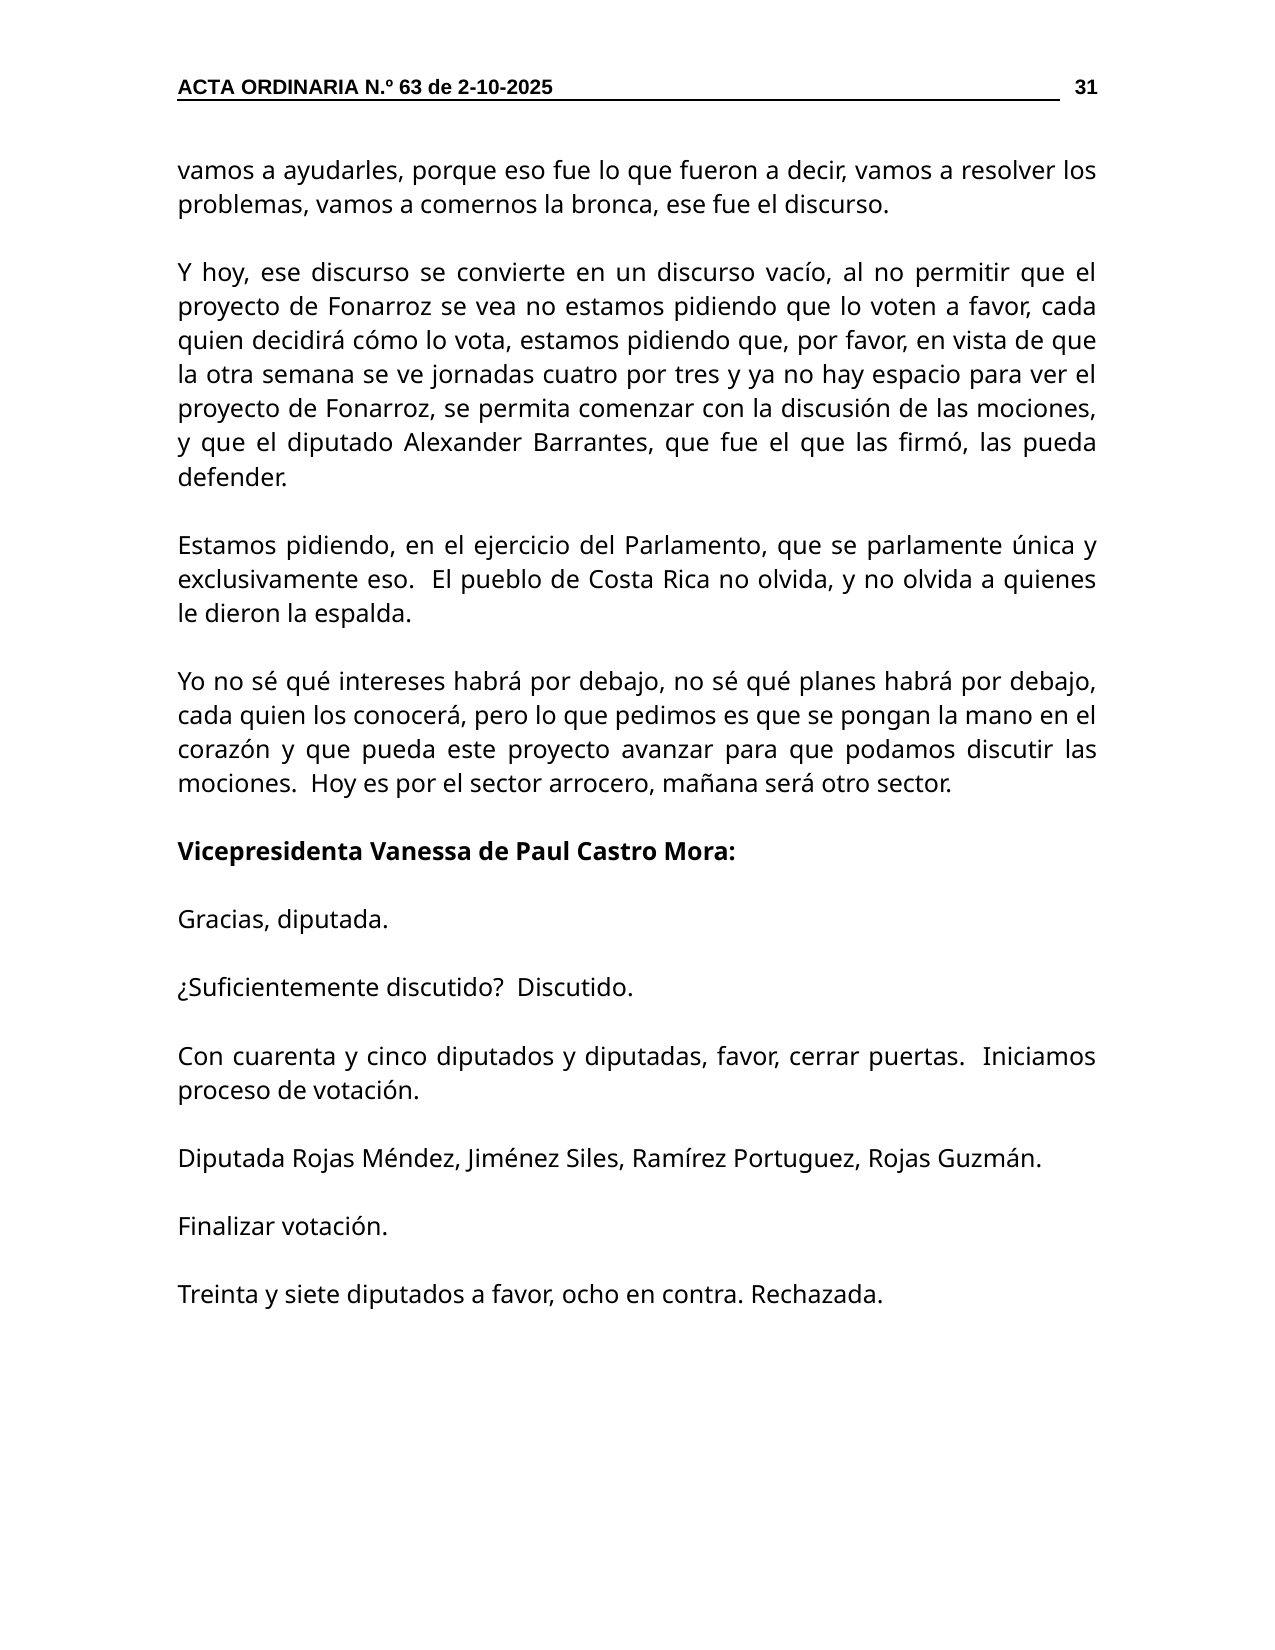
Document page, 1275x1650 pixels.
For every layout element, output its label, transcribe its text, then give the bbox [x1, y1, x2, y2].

text Vicepresidenta Vanessa de Paul Castro Mora: [177, 834, 1098, 868]
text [177, 153, 1098, 221]
text Finalizar votación. [177, 1208, 1098, 1243]
text Treinta y siete diputados a favor, ocho en contra. Rechazada. [177, 1277, 1098, 1311]
text Con cuarenta y cinco diputados y diputadas, favor, cerrar puertas. Iniciamos proceso de votación. [177, 1038, 1098, 1106]
text Gracias, diputada. [177, 902, 1098, 936]
text Diputada Rojas Méndez, Jiménez Siles, Ramírez Portuguez, Rojas Guzmán. [177, 1140, 1098, 1174]
text Estamos pidiendo, en el ejercicio del Parlamento, que se parlamente única y exclusivamente eso. El pueblo de Costa Rica no olvida, y no olvida a quienes le dieron la espalda. [177, 527, 1098, 629]
text ¿Suficientemente discutido? Discutido. [177, 970, 1098, 1004]
text Yo no sé qué intereses habrá por debajo, no sé qué planes habrá por debajo, cada quien los conocerá, pero lo que pedimos es que se pongan la mano en el corazón y que pueda este proyecto avanzar para que podamos discutir las mociones. Hoy es por el sector arrocero, mañana será otro sector. [177, 663, 1098, 800]
text Y hoy, ese discurso se convierte en un discurso vacío, al no permitir que el proyecto de Fonarroz se vea no estamos pidiendo que lo voten a favor, cada quien decidirá cómo lo vota, estamos pidiendo que, por favor, en vista de que la otra semana se ve jornadas cuatro por tres y ya no hay espacio para ver el proyecto de Fonarroz, se permita comenzar con la discusión de las mociones, y que el diputado Alexander Barrantes, que fue el que las firmó, las pueda defender. [177, 255, 1098, 493]
